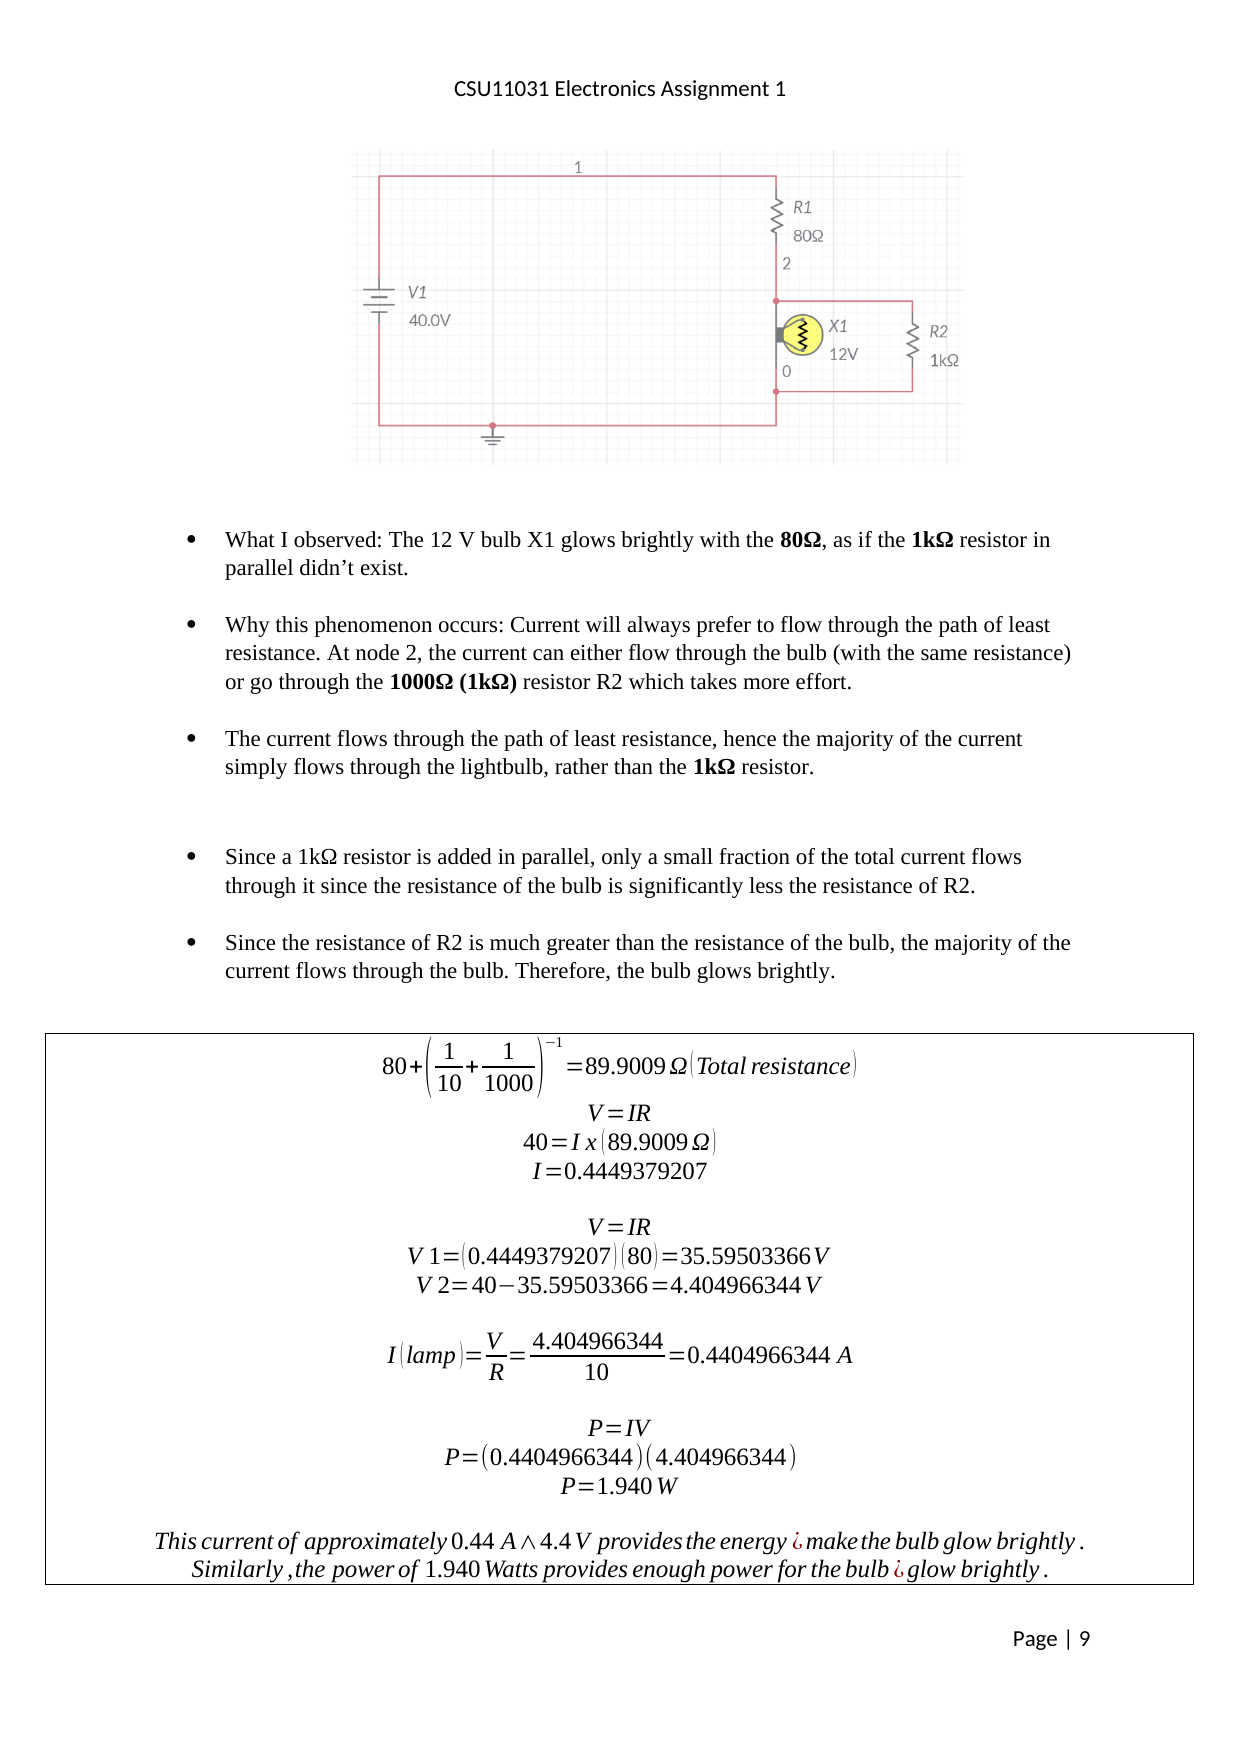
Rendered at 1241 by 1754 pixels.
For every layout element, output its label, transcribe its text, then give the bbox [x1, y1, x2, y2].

list The current flows through the path of least resistance, hence the majority of the current simply flows through the lightbulb, rather than the 1kΩ resistor. [187, 725, 1090, 779]
picture [351, 150, 964, 465]
list What I observed: The 12 V bulb X1 glows brightly with the 80Ω, as if the 1kΩ resistor in parallel didn’t exist. [187, 526, 1090, 580]
list Since the resistance of R2 is much greater than the resistance of the bulb, the majority of the current flows through the bulb. Therefore, the bulb glows brightly. [187, 929, 1090, 983]
list Since a 1kΩ resistor is added in parallel, only a small fraction of the total current flows through it since the resistance of the bulb is significantly less the resistance of R2. [187, 843, 1090, 898]
table_header [46, 1034, 1193, 1584]
list Why this phenomenon occurs: Current will always prefer to flow through the path of least resistance. At node 2, the current can either flow through the bulb (with the same resistance) or go through the 1000Ω (1kΩ) resistor R2 which takes more effort. [187, 611, 1090, 694]
